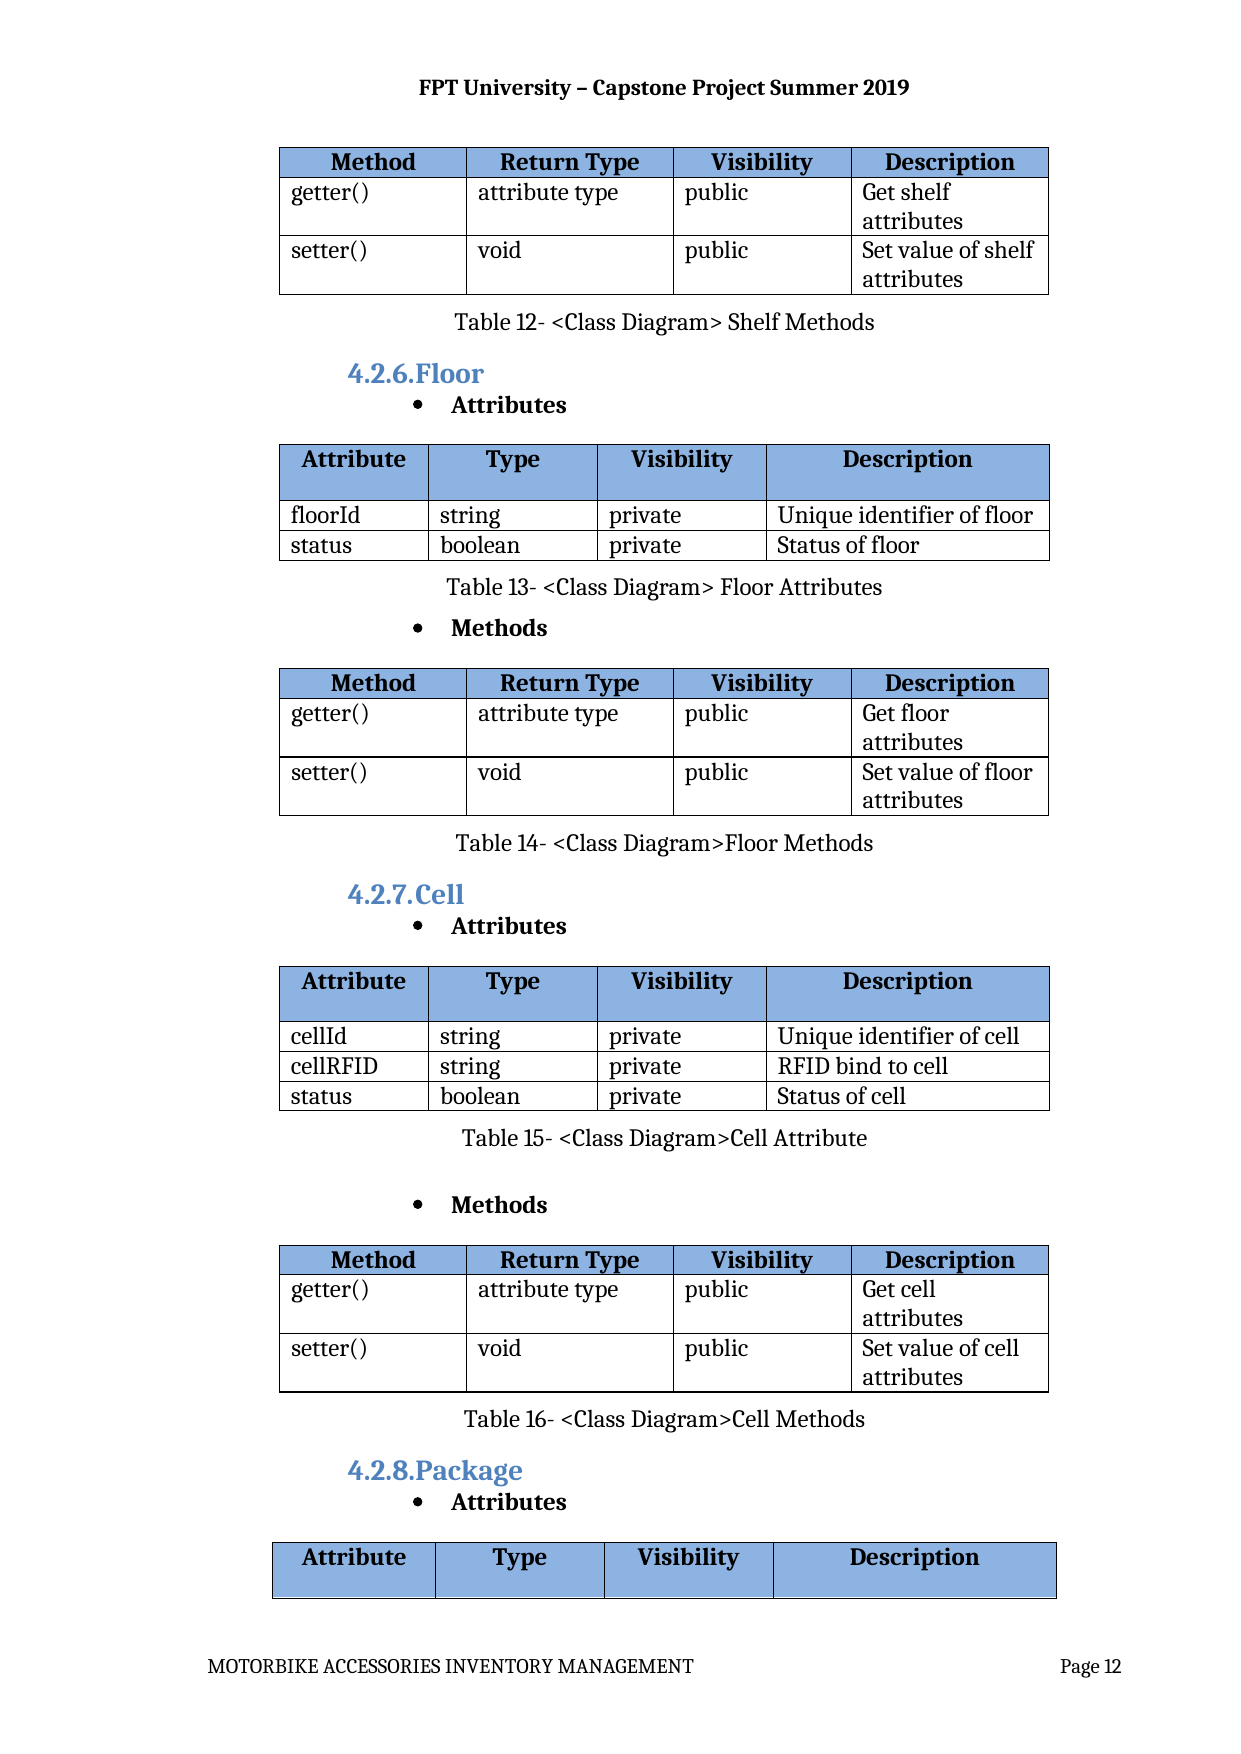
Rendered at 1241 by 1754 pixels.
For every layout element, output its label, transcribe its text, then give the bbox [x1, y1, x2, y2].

list Attributes [413, 1488, 1122, 1517]
table_cell void [467, 1334, 673, 1391]
table_cell private [598, 1082, 766, 1110]
table_cell public [674, 758, 851, 815]
table_cell Unique identifier of floor [767, 501, 1049, 530]
table_header Description [852, 1246, 1048, 1274]
list Attributes [413, 912, 1122, 940]
table_header Description [767, 445, 1049, 500]
subtitle Cell [348, 878, 1122, 912]
table_header Type [436, 1543, 604, 1597]
list Attributes [413, 391, 1122, 419]
table_header Method [280, 148, 466, 177]
table_cell getter() [280, 1275, 466, 1333]
table_header Description [852, 148, 1048, 177]
table_cell setter() [280, 1334, 466, 1391]
table_header Attribute [273, 1543, 435, 1597]
list Methods [413, 1191, 1122, 1219]
table_header Visibility [605, 1543, 773, 1597]
table_cell private [598, 1052, 766, 1081]
table_cell setter() [280, 758, 466, 815]
table_cell Get shelf attributes [852, 178, 1048, 235]
table_header Method [280, 1246, 466, 1274]
table_cell Get floor attributes [852, 699, 1048, 756]
table_cell private [598, 1022, 766, 1051]
table_header Return Type [467, 148, 673, 177]
table_cell private [598, 501, 766, 530]
table_header Method [280, 669, 466, 698]
table_cell setter() [280, 236, 466, 294]
table_header Description [774, 1543, 1056, 1597]
table_header Type [429, 445, 597, 500]
table_cell attribute type [467, 1275, 673, 1333]
table_cell public [674, 1275, 851, 1333]
table_header Visibility [674, 148, 851, 177]
table_cell Set value of cell attributes [852, 1334, 1048, 1391]
table_cell Unique identifier of cell [767, 1022, 1049, 1051]
table_cell public [674, 236, 851, 294]
table_cell string [429, 1022, 597, 1051]
table_cell cellId [280, 1022, 428, 1051]
table_cell Status of cell [767, 1082, 1049, 1110]
table_header Visibility [674, 669, 851, 698]
table_cell void [467, 758, 673, 815]
table_cell Status of floor [767, 531, 1049, 559]
table_cell getter() [280, 699, 466, 756]
table_cell attribute type [467, 178, 673, 235]
table_header Attribute [280, 445, 428, 500]
table_cell status [280, 1082, 428, 1110]
table_cell attribute type [467, 699, 673, 756]
table_header Attribute [280, 967, 428, 1021]
table_cell status [280, 531, 428, 559]
table_header Return Type [467, 669, 673, 698]
table_cell Set value of floor attributes [852, 758, 1048, 815]
table_cell boolean [429, 1082, 597, 1110]
list Methods [413, 614, 1122, 643]
table_cell cellRFID [280, 1052, 428, 1081]
table_cell floorId [280, 501, 428, 530]
table_cell Get cell attributes [852, 1275, 1048, 1333]
table_cell string [429, 501, 597, 530]
table_cell public [674, 699, 851, 756]
table_header Visibility [674, 1246, 851, 1274]
table_header Description [767, 967, 1049, 1021]
table_cell Set value of shelf attributes [852, 236, 1048, 294]
table_cell public [674, 1334, 851, 1391]
table_header Description [852, 669, 1048, 698]
table_cell getter() [280, 178, 466, 235]
subtitle Floor [348, 357, 1122, 391]
subtitle Package [348, 1454, 1122, 1488]
table_header Type [429, 967, 597, 1021]
table_cell RFID bind to cell [767, 1052, 1049, 1081]
table_header Return Type [467, 1246, 673, 1274]
table_cell void [467, 236, 673, 294]
table_cell boolean [429, 531, 597, 559]
table_header Visibility [598, 967, 766, 1021]
table_cell public [674, 178, 851, 235]
table_cell private [598, 531, 766, 559]
table_cell string [429, 1052, 597, 1081]
table_header Visibility [598, 445, 766, 500]
